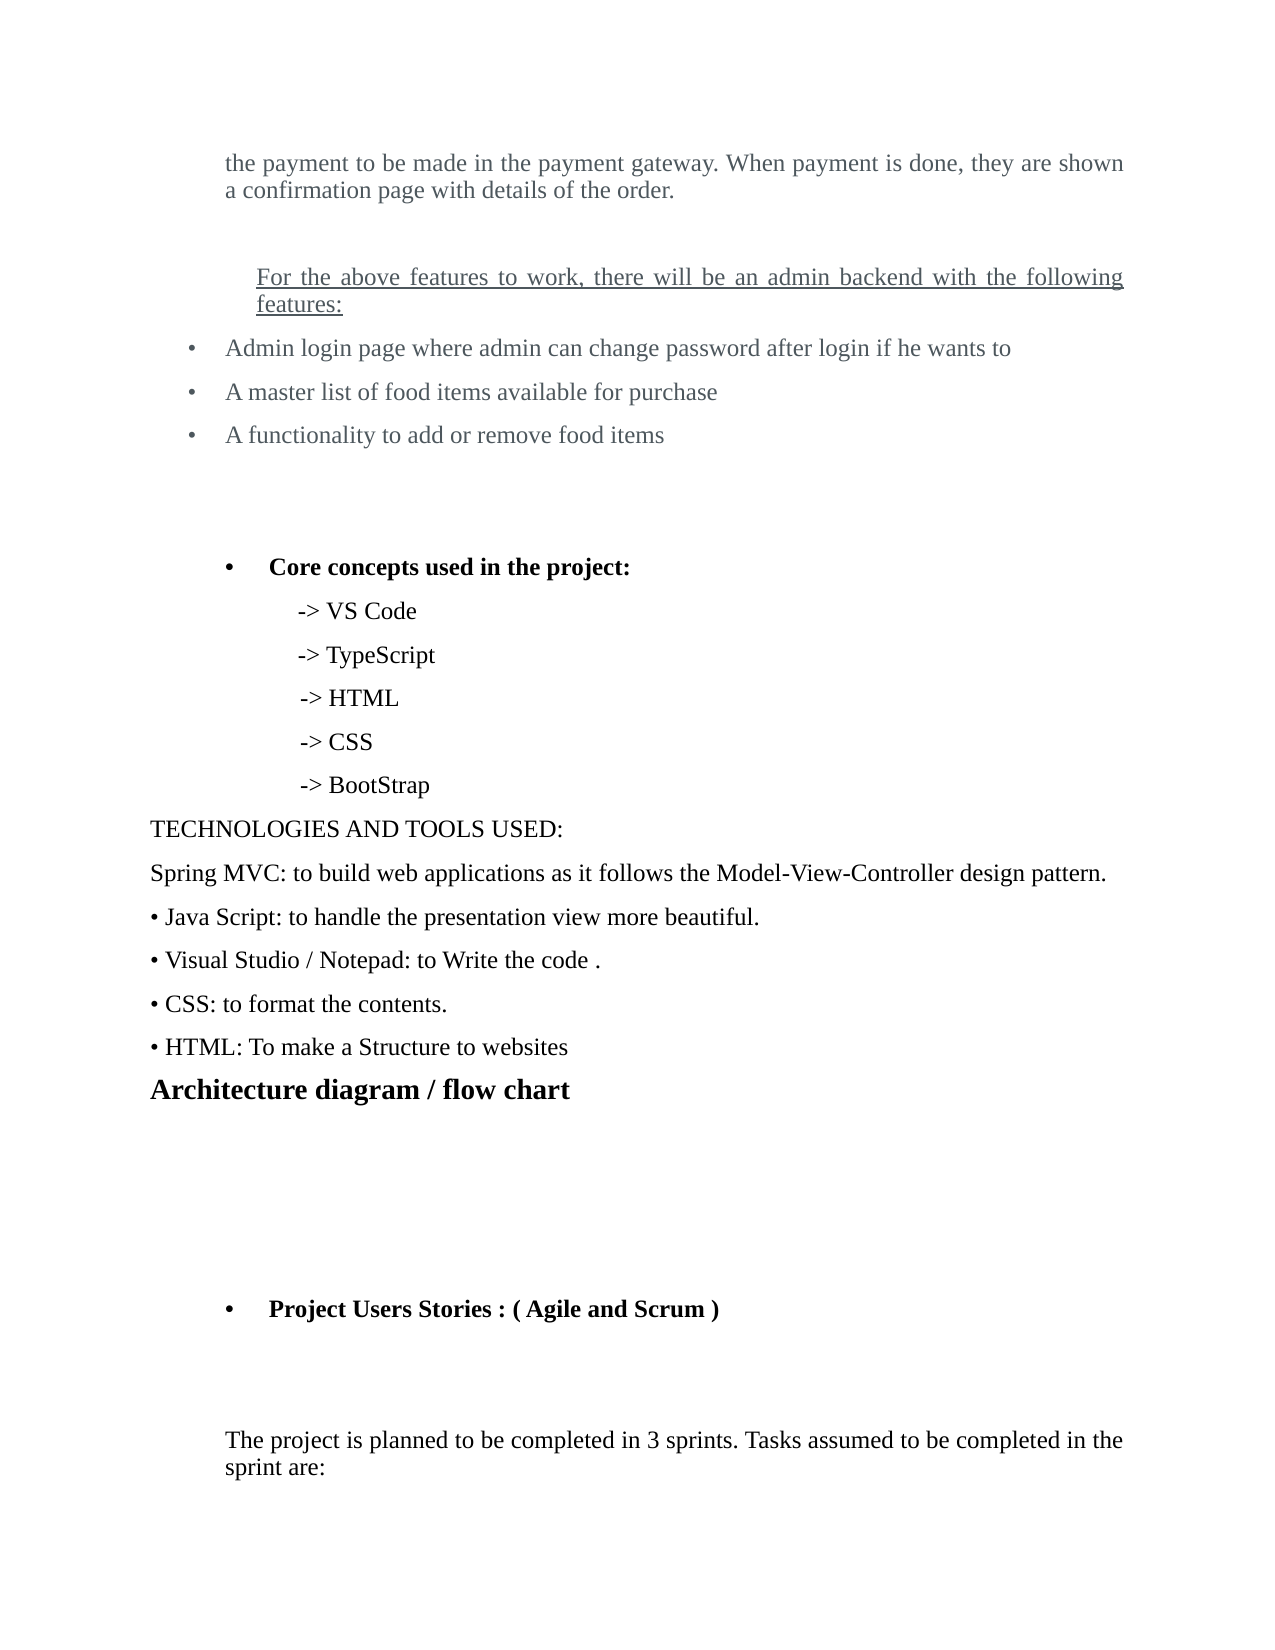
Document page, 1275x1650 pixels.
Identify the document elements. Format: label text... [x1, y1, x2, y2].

text • Visual Studio / Notepad: to Write the code . [150, 947, 1125, 974]
text -> BootStrap [225, 772, 1125, 799]
text TECHNOLOGIES AND TOOLS USED: [150, 816, 1125, 843]
text • CSS: to format the contents. [150, 991, 1125, 1018]
text -> HTML [225, 685, 1125, 712]
text Spring MVC: to build web applications as it follows the Model-View-Controller design pattern. [150, 860, 1125, 887]
list A master list of food items available for purchase [187, 378, 1125, 406]
text • HTML: To make a Structure to websites [150, 1034, 1125, 1061]
text The project is planned to be completed in 3 sprints. Tasks assumed to be completed in the sprint are: [225, 1427, 1125, 1481]
list Core concepts used in the project: [225, 554, 1125, 581]
text Architecture diagram / flow chart [150, 1078, 1125, 1105]
list A functionality to add or remove food items [187, 422, 1125, 449]
list Admin login page where admin can change password after login if he wants to [187, 335, 1125, 362]
text For the above features to work, there will be an admin backend with the following features: [256, 264, 1125, 318]
text -> VS Code [150, 598, 1125, 625]
text -> TypeScript [150, 641, 1125, 668]
text • Java Script: to handle the presentation view more beautiful. [150, 903, 1125, 930]
text -> CSS [225, 729, 1125, 756]
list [187, 150, 1125, 204]
list Project Users Stories : ( Agile and Scrum ) [225, 1296, 1125, 1323]
